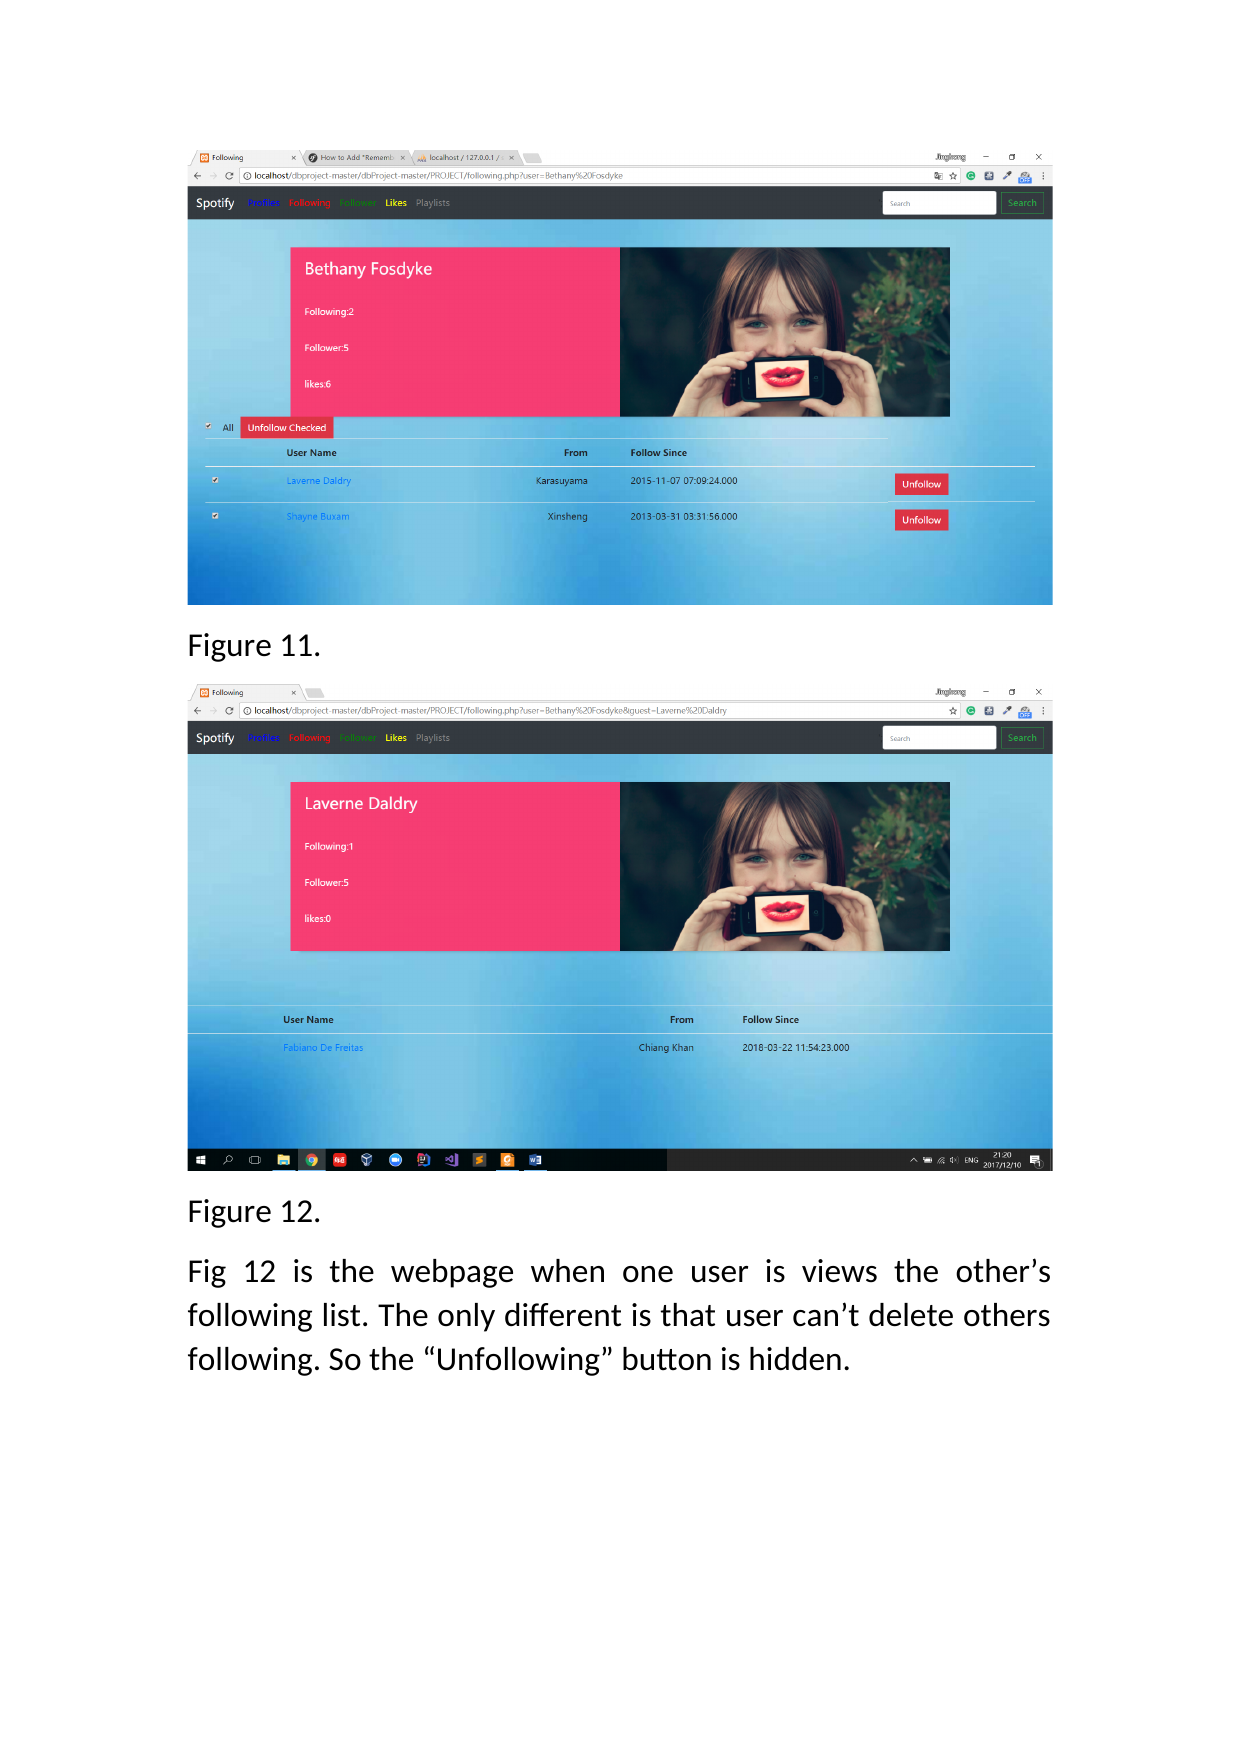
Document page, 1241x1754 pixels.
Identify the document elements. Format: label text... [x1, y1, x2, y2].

text Fig 12 is the webpage when one user is views the other’s following list. The only different is that user can’t delete others following. So the “Unfollowing” button is hidden. [187, 1250, 1053, 1379]
text Figure 11. [187, 623, 1053, 664]
picture [187, 684, 1053, 1171]
text Figure 12. [187, 1190, 1053, 1230]
picture [187, 150, 1053, 605]
